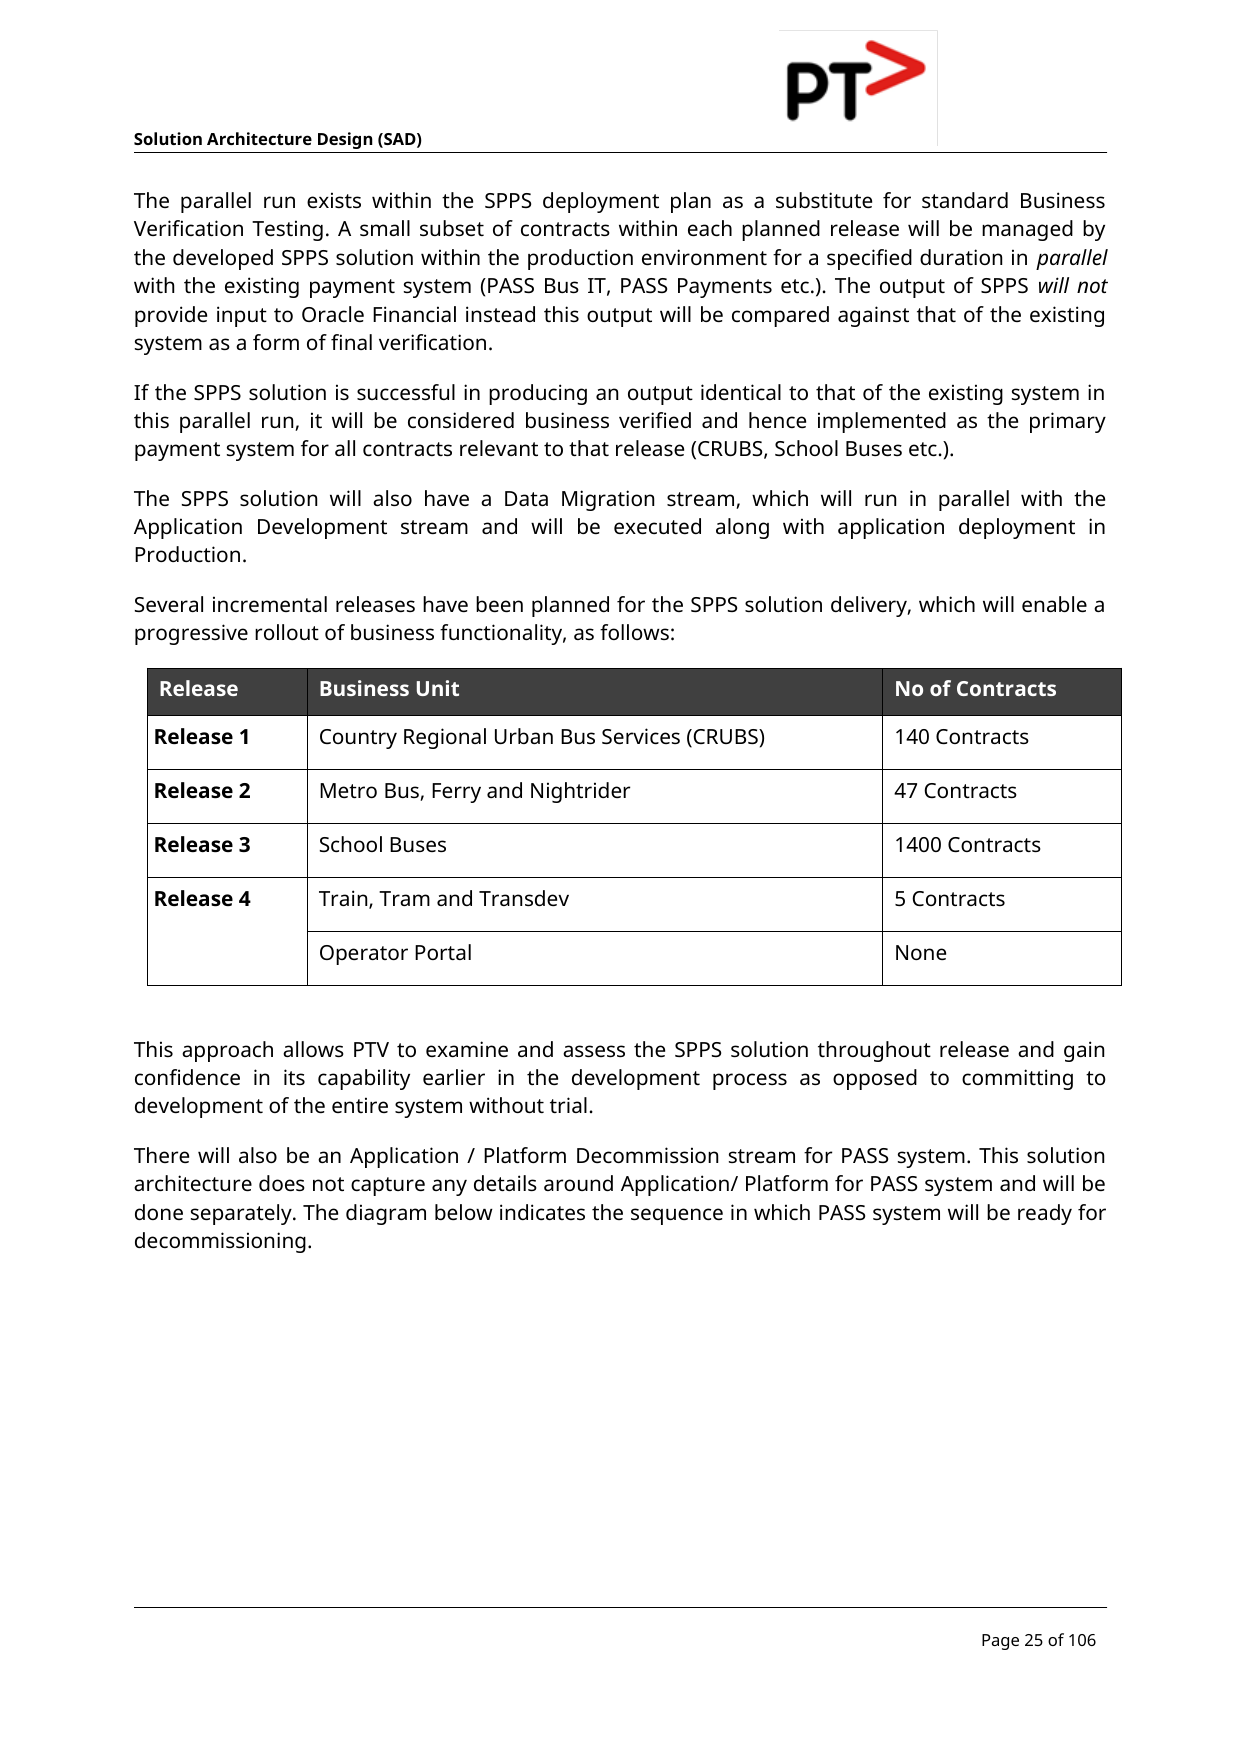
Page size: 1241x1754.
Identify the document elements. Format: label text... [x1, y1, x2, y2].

table_cell Train, Tram and Transdev [308, 878, 882, 931]
table_cell Release 4 [148, 878, 307, 984]
table_header Business Unit [308, 669, 882, 715]
table_cell Release 1 [148, 716, 307, 769]
table_cell School Buses [308, 824, 882, 877]
text The parallel run exists within the SPPS deployment plan as a substitute for standard Business Verification Testing. A small subset of contracts within each planned release will be managed by the developed SPPS solution within the production environment for a specified duration in parallel with the existing payment system (PASS Bus IT, PASS Payments etc.). The output of SPPS will not provide input to Oracle Financial instead this output will be compared against that of the existing system as a form of final verification. [134, 186, 1107, 357]
table_cell 5 Contracts [883, 878, 1121, 931]
text If the SPPS solution is successful in producing an output identical to that of the existing system in this parallel run, it will be considered business verified and hence implemented as the primary payment system for all contracts relevant to that release (CRUBS, School Buses etc.). [134, 378, 1107, 463]
table_cell Operator Portal [308, 932, 882, 984]
table_cell Release 2 [148, 770, 307, 823]
table_cell Release 3 [148, 824, 307, 877]
table_cell 47 Contracts [883, 770, 1121, 823]
table_header No of Contracts [883, 669, 1121, 715]
table_cell 1400 Contracts [883, 824, 1121, 877]
table_cell Country Regional Urban Bus Services (CRUBS) [308, 716, 882, 769]
table_header Release [148, 669, 307, 715]
text Several incremental releases have been planned for the SPPS solution delivery, which will enable a progressive rollout of business functionality, as follows: [134, 590, 1107, 647]
text The SPPS solution will also have a Data Migration stream, which will run in parallel with the Application Development stream and will be executed along with application deployment in Production. [134, 484, 1107, 569]
text There will also be an Application / Platform Decommission stream for PASS system. This solution architecture does not capture any details around Application/ Platform for PASS system and will be done separately. The diagram below indicates the sequence in which PASS system will be ready for decommissioning. [134, 1141, 1107, 1255]
table_cell None [883, 932, 1121, 984]
table_cell Metro Bus, Ferry and Nightrider [308, 770, 882, 823]
picture [779, 30, 939, 146]
text This approach allows PTV to examine and assess the SPPS solution throughout release and gain confidence in its capability earlier in the development process as opposed to committing to development of the entire system without trial. [134, 1035, 1107, 1120]
table_cell 140 Contracts [883, 716, 1121, 769]
